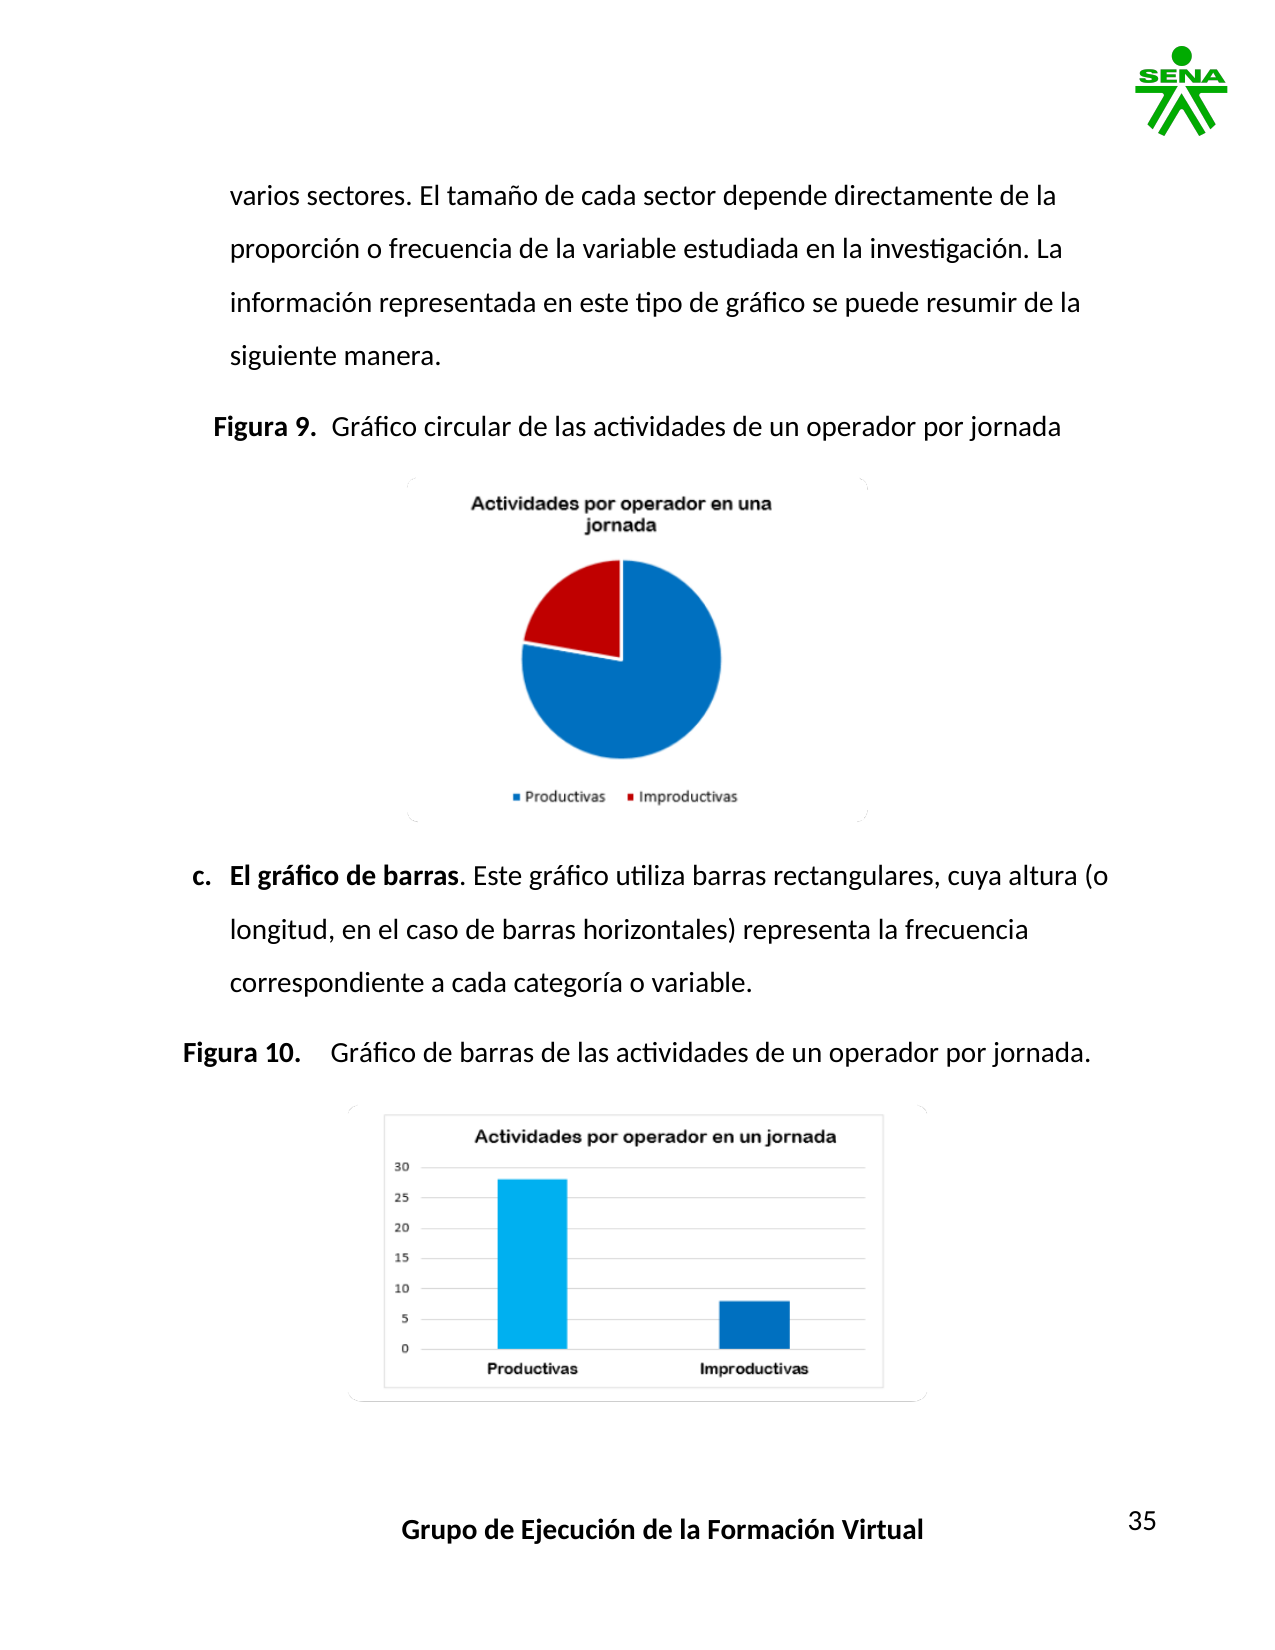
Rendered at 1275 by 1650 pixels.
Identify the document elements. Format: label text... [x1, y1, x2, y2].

picture [347, 1104, 928, 1403]
picture [406, 477, 869, 823]
picture [1135, 46, 1228, 136]
text Gráfico circular de las actividades de un operador por jornada [118, 408, 1157, 443]
text Gráfico de barras de las actividades de un operador por jornada. [118, 1034, 1157, 1070]
list El gráfico de barras. Este gráfico utiliza barras rectangulares, cuya altura (o longitud, en el caso de barras horizontales) representa la frecuencia correspondiente a cada categoría o variable. [192, 857, 1157, 1000]
